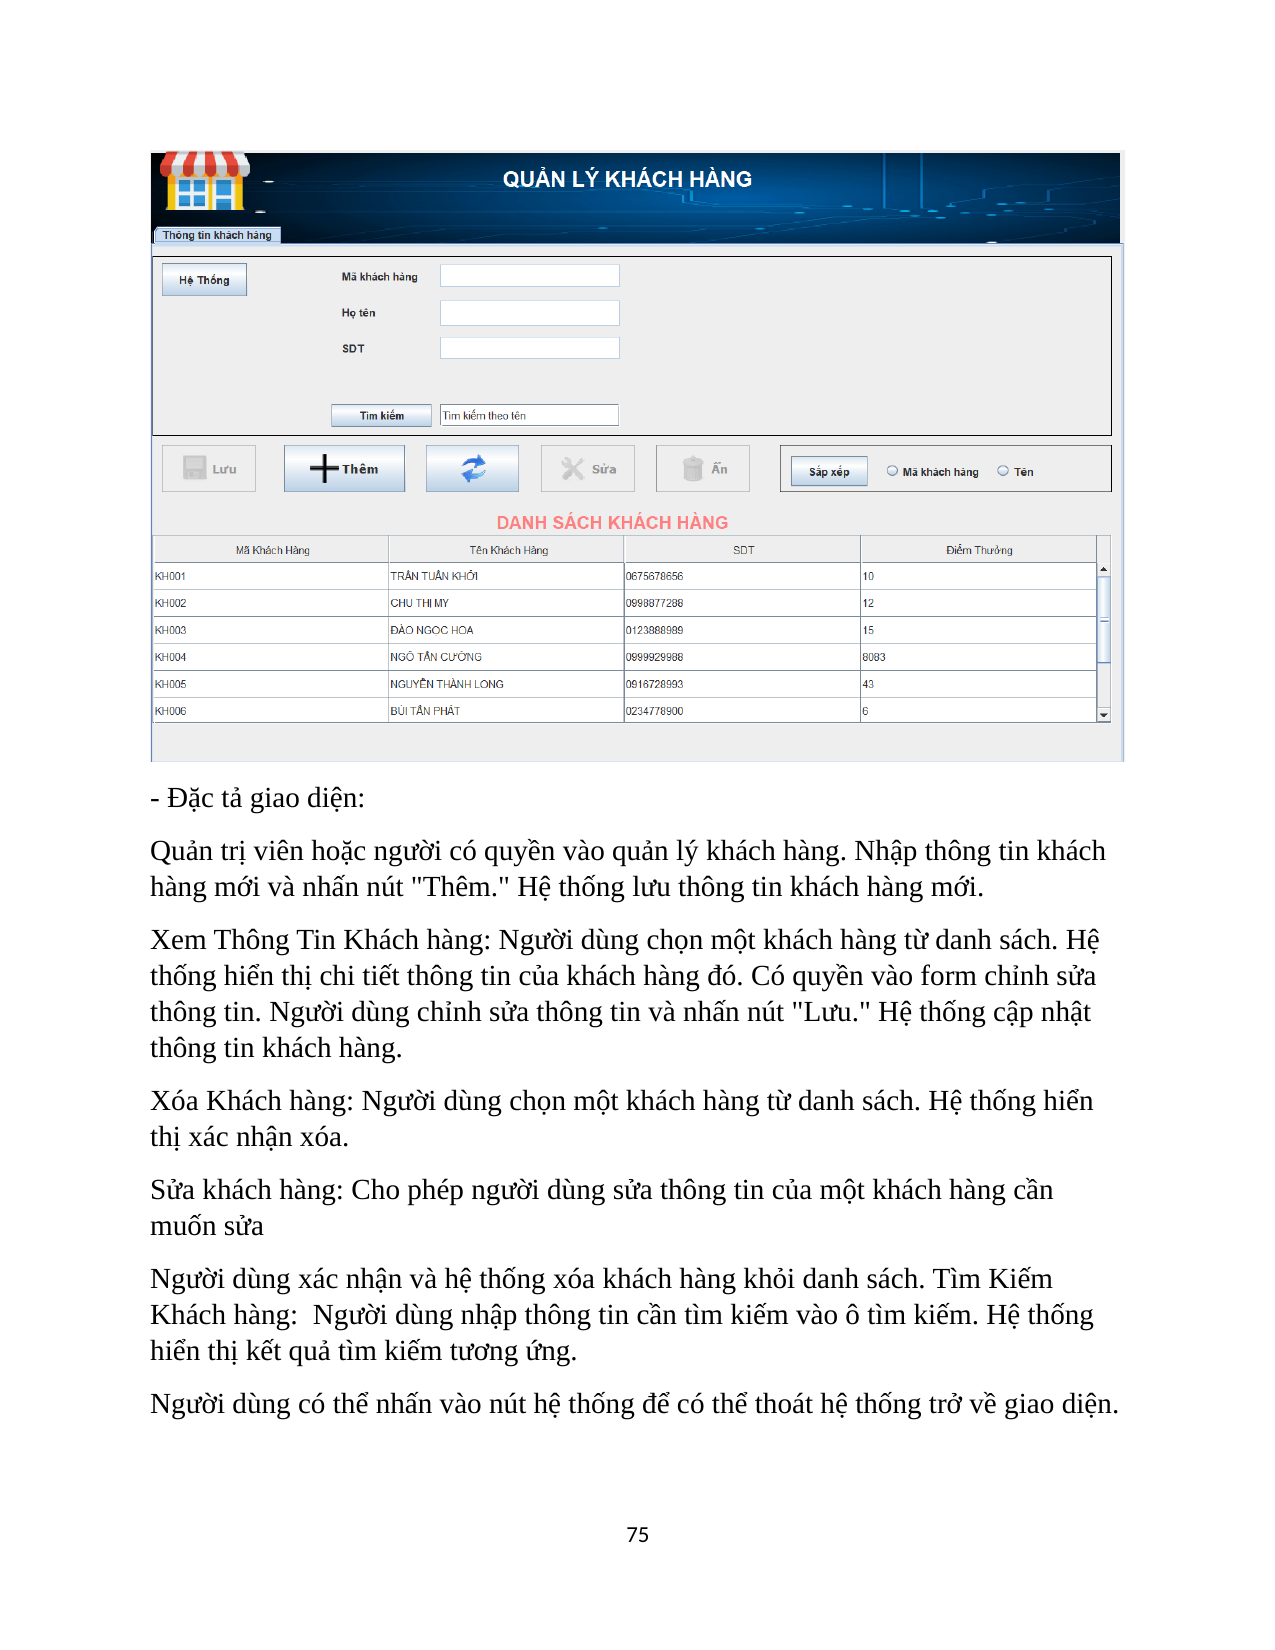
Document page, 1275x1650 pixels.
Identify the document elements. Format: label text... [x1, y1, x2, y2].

text - Đặc tả giao diện: [150, 780, 1125, 814]
text Người dùng có thể nhấn vào nút hệ thống để có thể thoát hệ thống trở về giao diện. [150, 1386, 1125, 1420]
text Sửa khách hàng: Cho phép người dùng sửa thông tin của một khách hàng cần muốn sửa [150, 1172, 1125, 1242]
text Xem Thông Tin Khách hàng: Người dùng chọn một khách hàng từ danh sách. Hệ thống hiển thị chi tiết thông tin của khách hàng đó. Có quyền vào form chỉnh sửa thông tin. Người dùng chỉnh sửa thông tin và nhấn nút "Lưu." Hệ thống cập nhật thông tin khách hàng. [150, 922, 1125, 1064]
text Xóa Khách hàng: Người dùng chọn một khách hàng từ danh sách. Hệ thống hiển thị xác nhận xóa. [150, 1083, 1125, 1153]
text Quản trị viên hoặc người có quyền vào quản lý khách hàng. Nhập thông tin khách hàng mới và nhấn nút "Thêm." Hệ thống lưu thông tin khách hàng mới. [150, 833, 1125, 903]
picture [150, 150, 1125, 762]
text Người dùng xác nhận và hệ thống xóa khách hàng khỏi danh sách. Tìm Kiếm Khách hàng: Người dùng nhập thông tin cần tìm kiếm vào ô tìm kiếm. Hệ thống hiển thị kết quả tìm kiếm tương ứng. [150, 1261, 1125, 1367]
